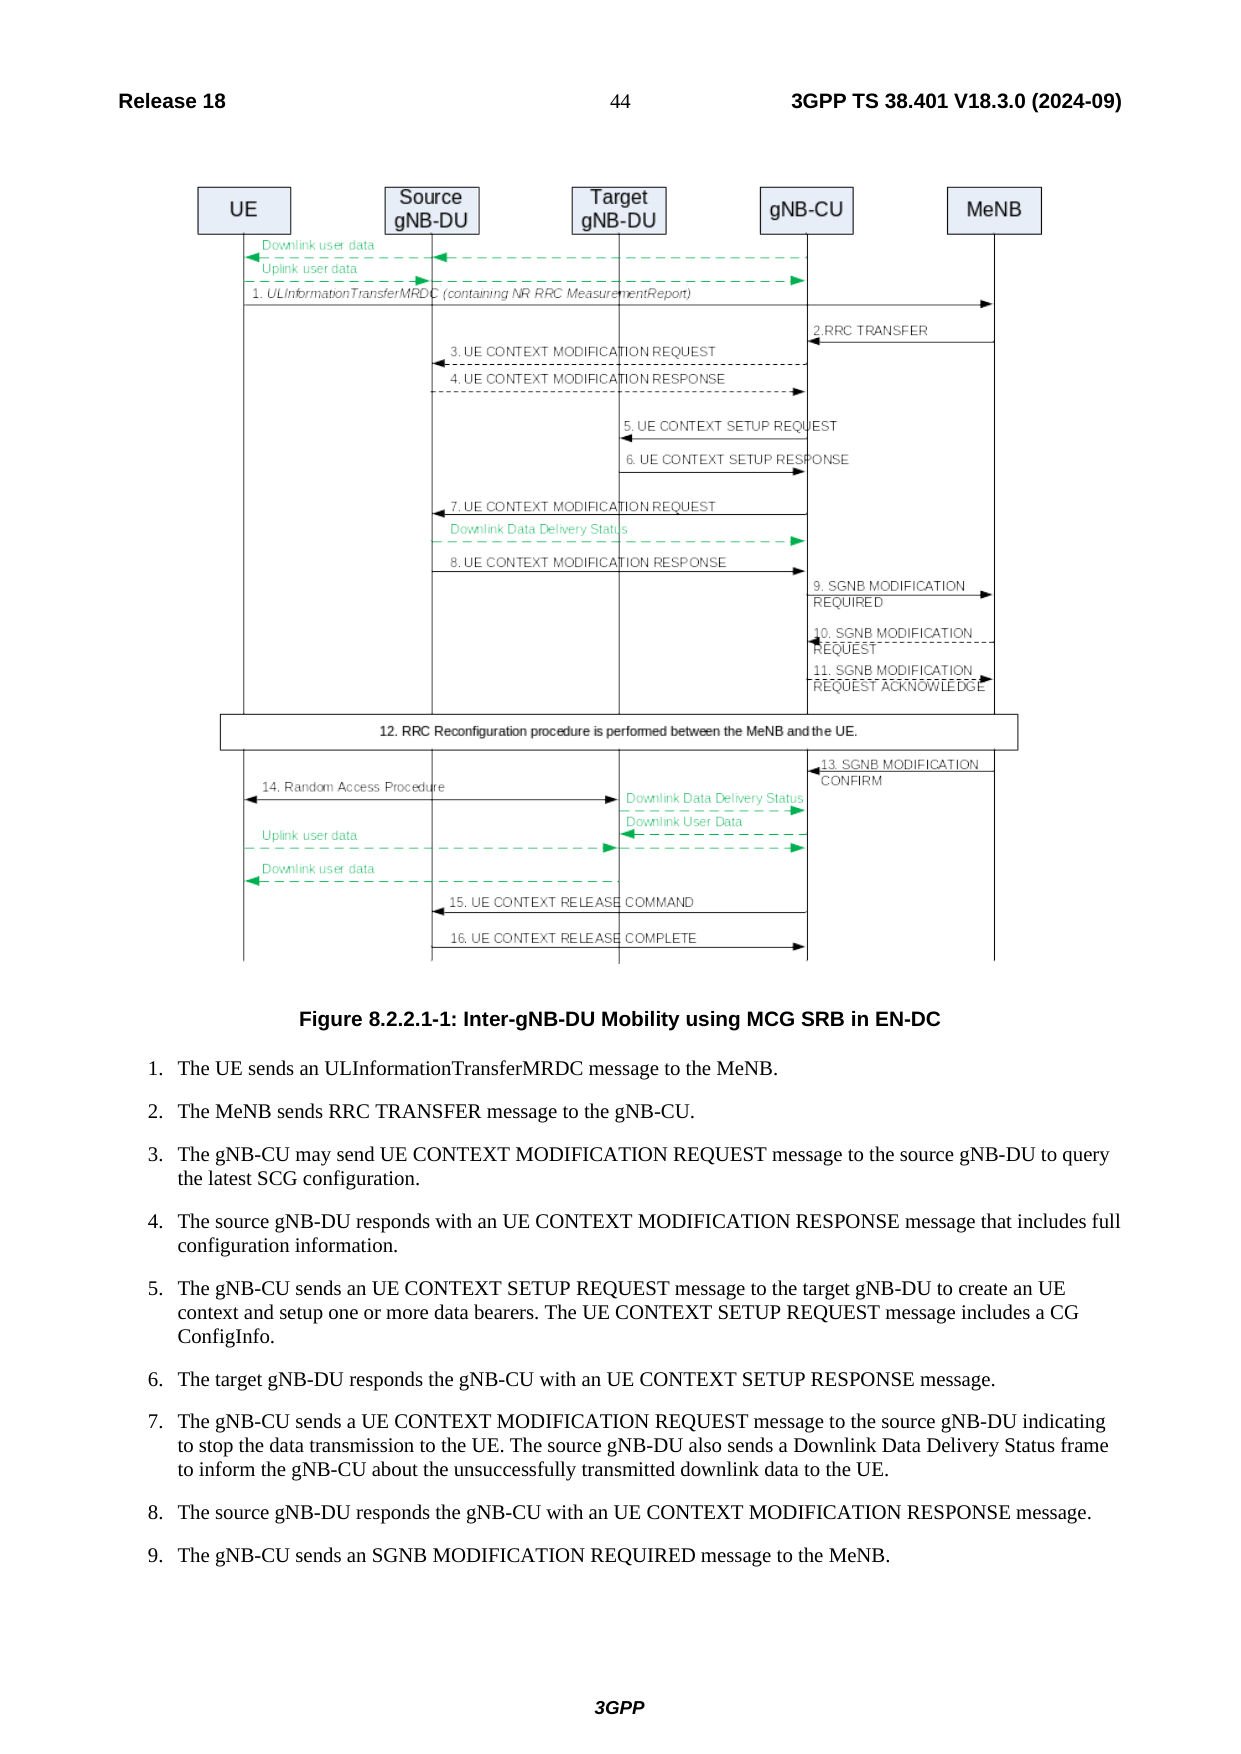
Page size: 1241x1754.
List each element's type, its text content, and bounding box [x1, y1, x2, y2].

text 6. The target gNB-DU responds the gNB-CU with an UE CONTEXT SETUP RESPONSE message. [148, 1366, 1122, 1391]
text 5. The gNB-CU sends an UE CONTEXT SETUP REQUEST message to the target gNB-DU to create an UE context and setup one or more data bearers. The UE CONTEXT SETUP REQUEST message includes a CG ConfigInfo. [148, 1276, 1122, 1348]
text 2. The MeNB sends RRC TRANSFER message to the gNB-CU. [148, 1099, 1122, 1123]
text 4. The source gNB-DU responds with an UE CONTEXT MODIFICATION RESPONSE message that includes full configuration information. [148, 1209, 1122, 1257]
text 9. The gNB-CU sends an SGNB MODIFICATION REQUIRED message to the MeNB. [148, 1543, 1122, 1567]
text 3. The gNB-CU may send UE CONTEXT MODIFICATION REQUEST message to the source gNB-DU to query the latest SCG configuration. [148, 1142, 1122, 1190]
text 1. The UE sends an ULInformationTransferMRDC message to the MeNB. [148, 1056, 1122, 1080]
text Figure 8.2.2.1-1: Inter-gNB-DU Mobility using MCG SRB in EN-DC [118, 1007, 1122, 1031]
text 8. The source gNB-DU responds the gNB-CU with an UE CONTEXT MODIFICATION RESPONSE message. [148, 1500, 1122, 1524]
text 7. The gNB-CU sends a UE CONTEXT MODIFICATION REQUEST message to the source gNB-DU indicating to stop the data transmission to the UE. The source gNB-DU also sends a Downlink Data Delivery Status frame to inform the gNB-CU about the unsuccessfully transmitted downlink data to the UE. [148, 1409, 1122, 1481]
